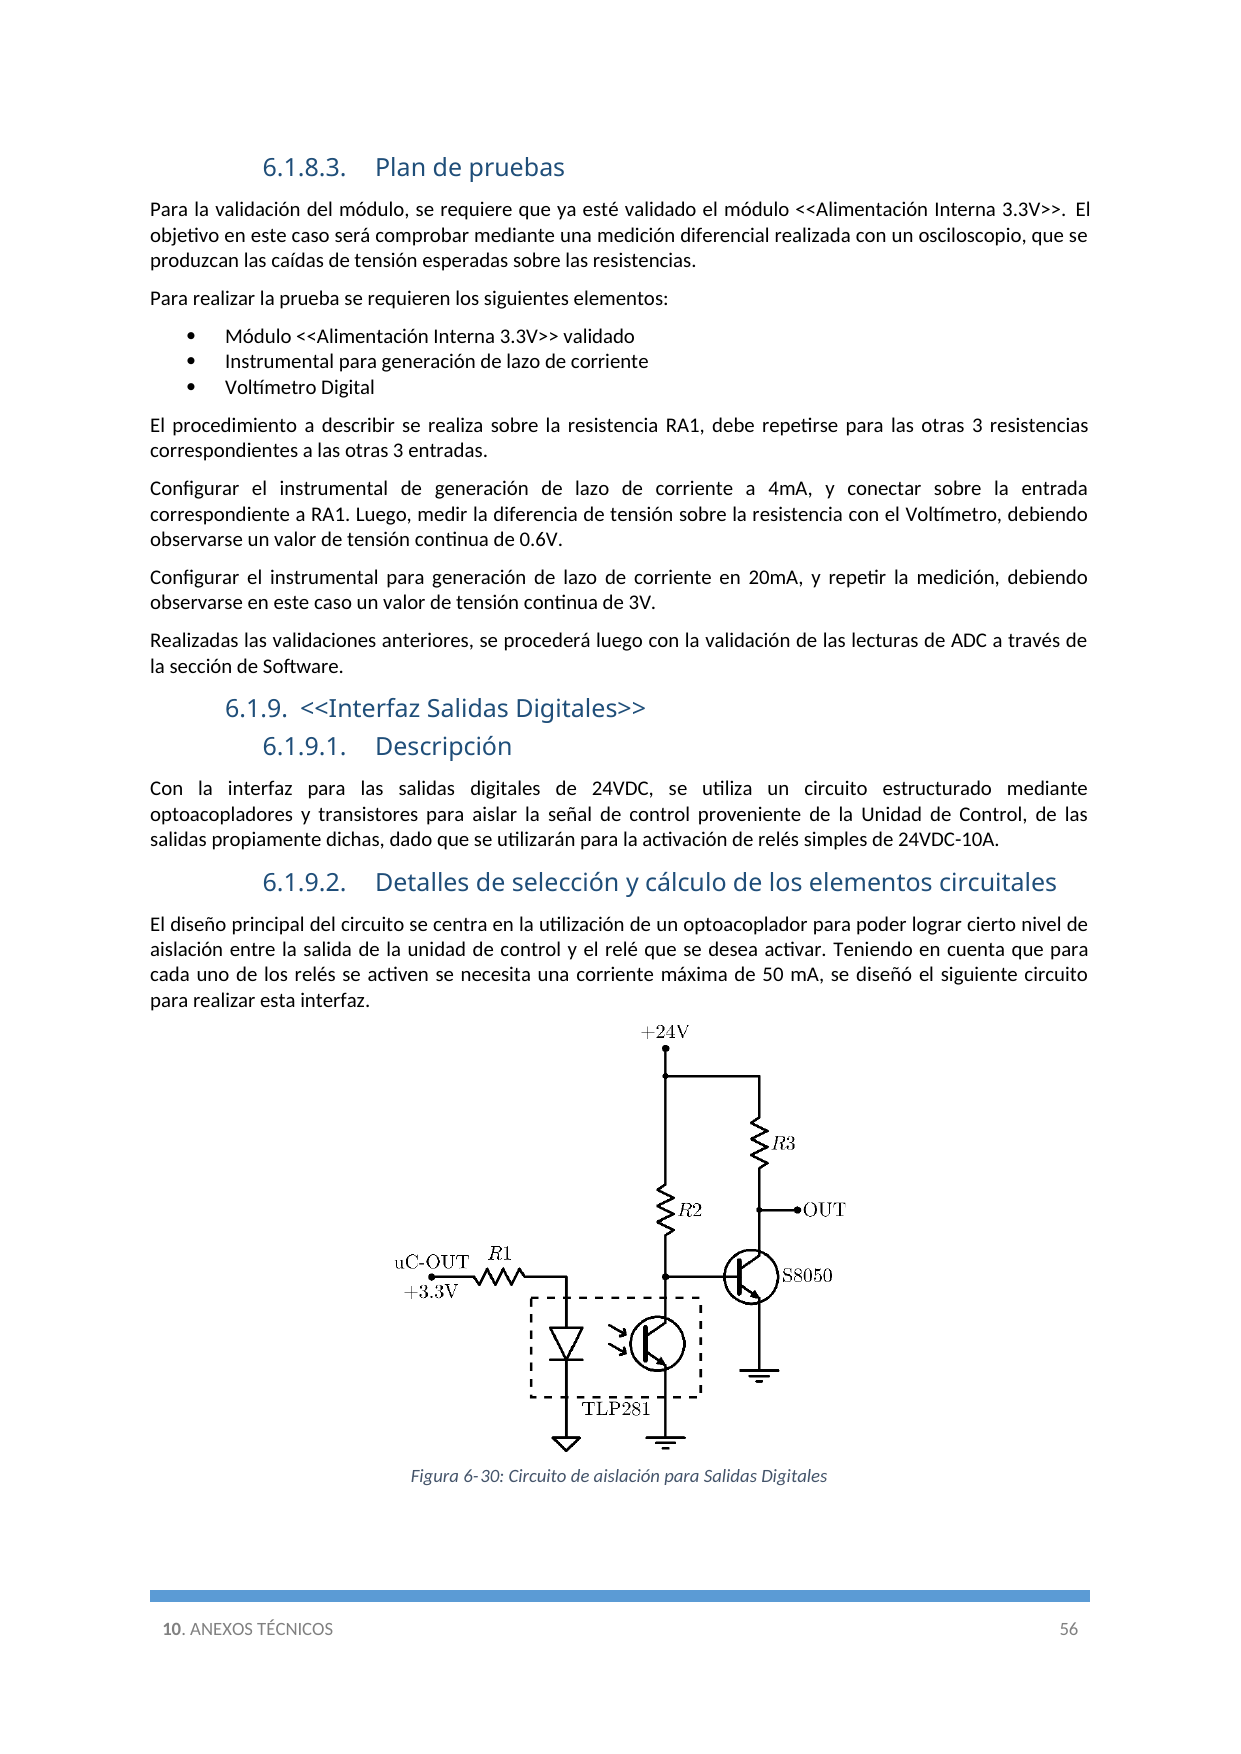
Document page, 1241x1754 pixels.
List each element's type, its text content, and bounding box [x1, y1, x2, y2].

list Voltímetro Digital [187, 374, 1090, 399]
text El procedimiento a describir se realiza sobre la resistencia RA1, debe repetirse para las otras 3 resistencias correspondientes a las otras 3 entradas. [150, 412, 1090, 463]
subtitle Detalles de selección y cálculo de los elementos circuitales [262, 864, 1090, 898]
text Con la interfaz para las salidas digitales de 24VDC, se utiliza un circuito estructurado mediante optoacopladores y transistores para aislar la señal de control proveniente de la Unidad de Control, de las salidas propiamente dichas, dado que se utilizarán para la activación de relés simples de 24VDC-10A. [150, 776, 1090, 852]
subtitle Descripción [262, 729, 1090, 763]
text Configurar el instrumental de generación de lazo de corriente a 4mA, y conectar sobre la entrada correspondiente a RA1. Luego, medir la diferencia de tensión sobre la resistencia con el Voltímetro, debiendo observarse un valor de tensión continua de 0.6V. [150, 475, 1090, 552]
list Módulo <<Alimentación Interna 3.3V>> validado [187, 323, 1090, 349]
text Para realizar la prueba se requieren los siguientes elementos: [150, 285, 1090, 311]
text El diseño principal del circuito se centra en la utilización de un optoacoplador para poder lograr cierto nivel de aislación entre la salida de la unidad de control y el relé que se desea activar. Teniendo en cuenta que para cada uno de los relés se activen se necesita una corriente máxima de 50 mA, se diseñó el siguiente circuito para realizar esta interfaz. [150, 911, 1090, 1012]
text Para la validación del módulo, se requiere que ya esté validado el módulo <<Alimentación Interna 3.3V>>. El objetivo en este caso será comprobar mediante una medición diferencial realizada con un osciloscopio, que se produzcan las caídas de tensión esperadas sobre las resistencias. [150, 197, 1090, 273]
text Configurar el instrumental para generación de lazo de corriente en 20mA, y repetir la medición, debiendo observarse en este caso un valor de tensión continua de 3V. [150, 564, 1090, 615]
picture [394, 1025, 846, 1452]
subtitle <<Interfaz Salidas Digitales>> [225, 691, 1090, 725]
list Instrumental para generación de lazo de corriente [187, 349, 1090, 374]
text Realizadas las validaciones anteriores, se procederá luego con la validación de las lecturas de ADC a través de la sección de Software. [150, 627, 1090, 678]
subtitle Plan de pruebas [262, 150, 1090, 184]
